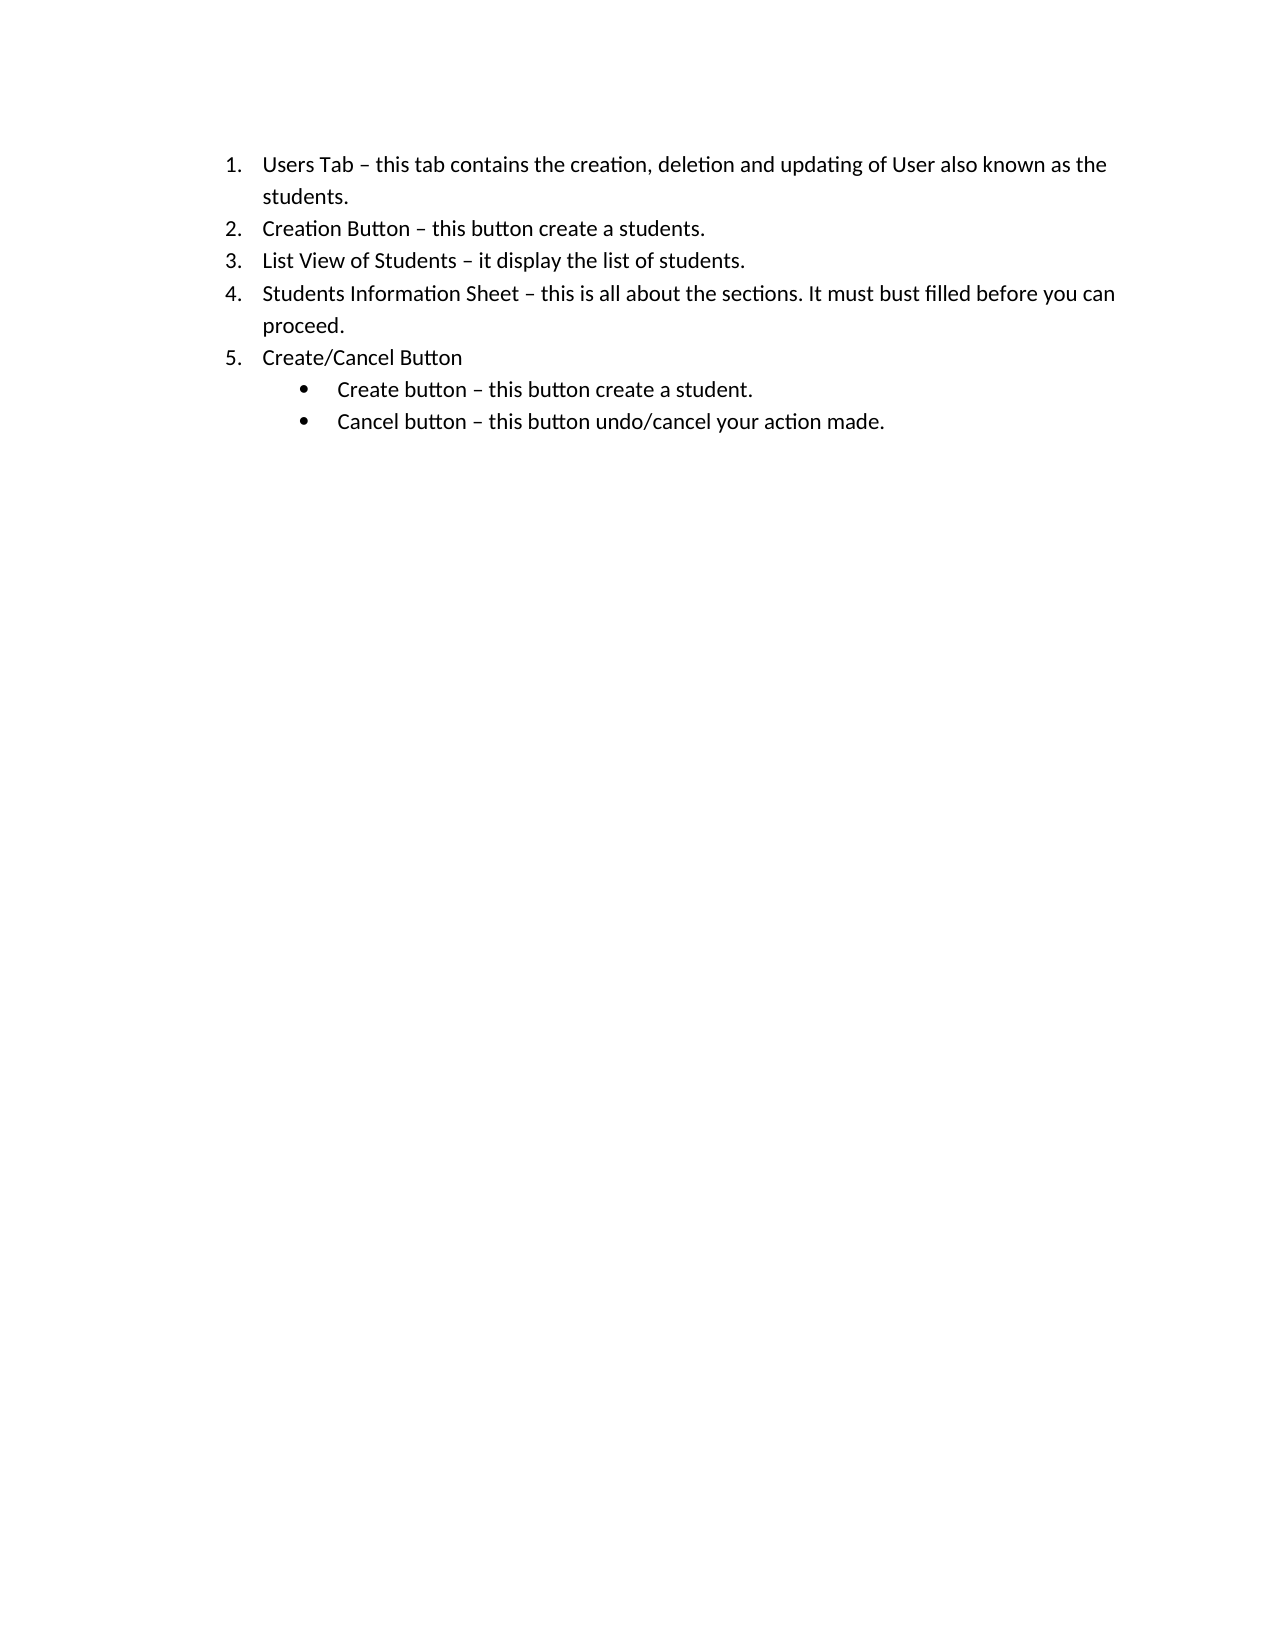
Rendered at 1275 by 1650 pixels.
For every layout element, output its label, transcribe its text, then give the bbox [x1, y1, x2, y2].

list Cancel button – this button undo/cancel your action made. [300, 407, 1125, 436]
list Create button – this button create a student. [300, 375, 1125, 403]
list Creation Button – this button create a students. [225, 214, 1125, 242]
list Students Information Sheet – this is all about the sections. It must bust filled before you can proceed. [225, 279, 1125, 339]
list Create/Cancel Button [225, 343, 1125, 371]
list List View of Students – it display the list of students. [225, 247, 1125, 274]
list Users Tab – this tab contains the creation, deletion and updating of User also known as the students. [225, 150, 1125, 210]
